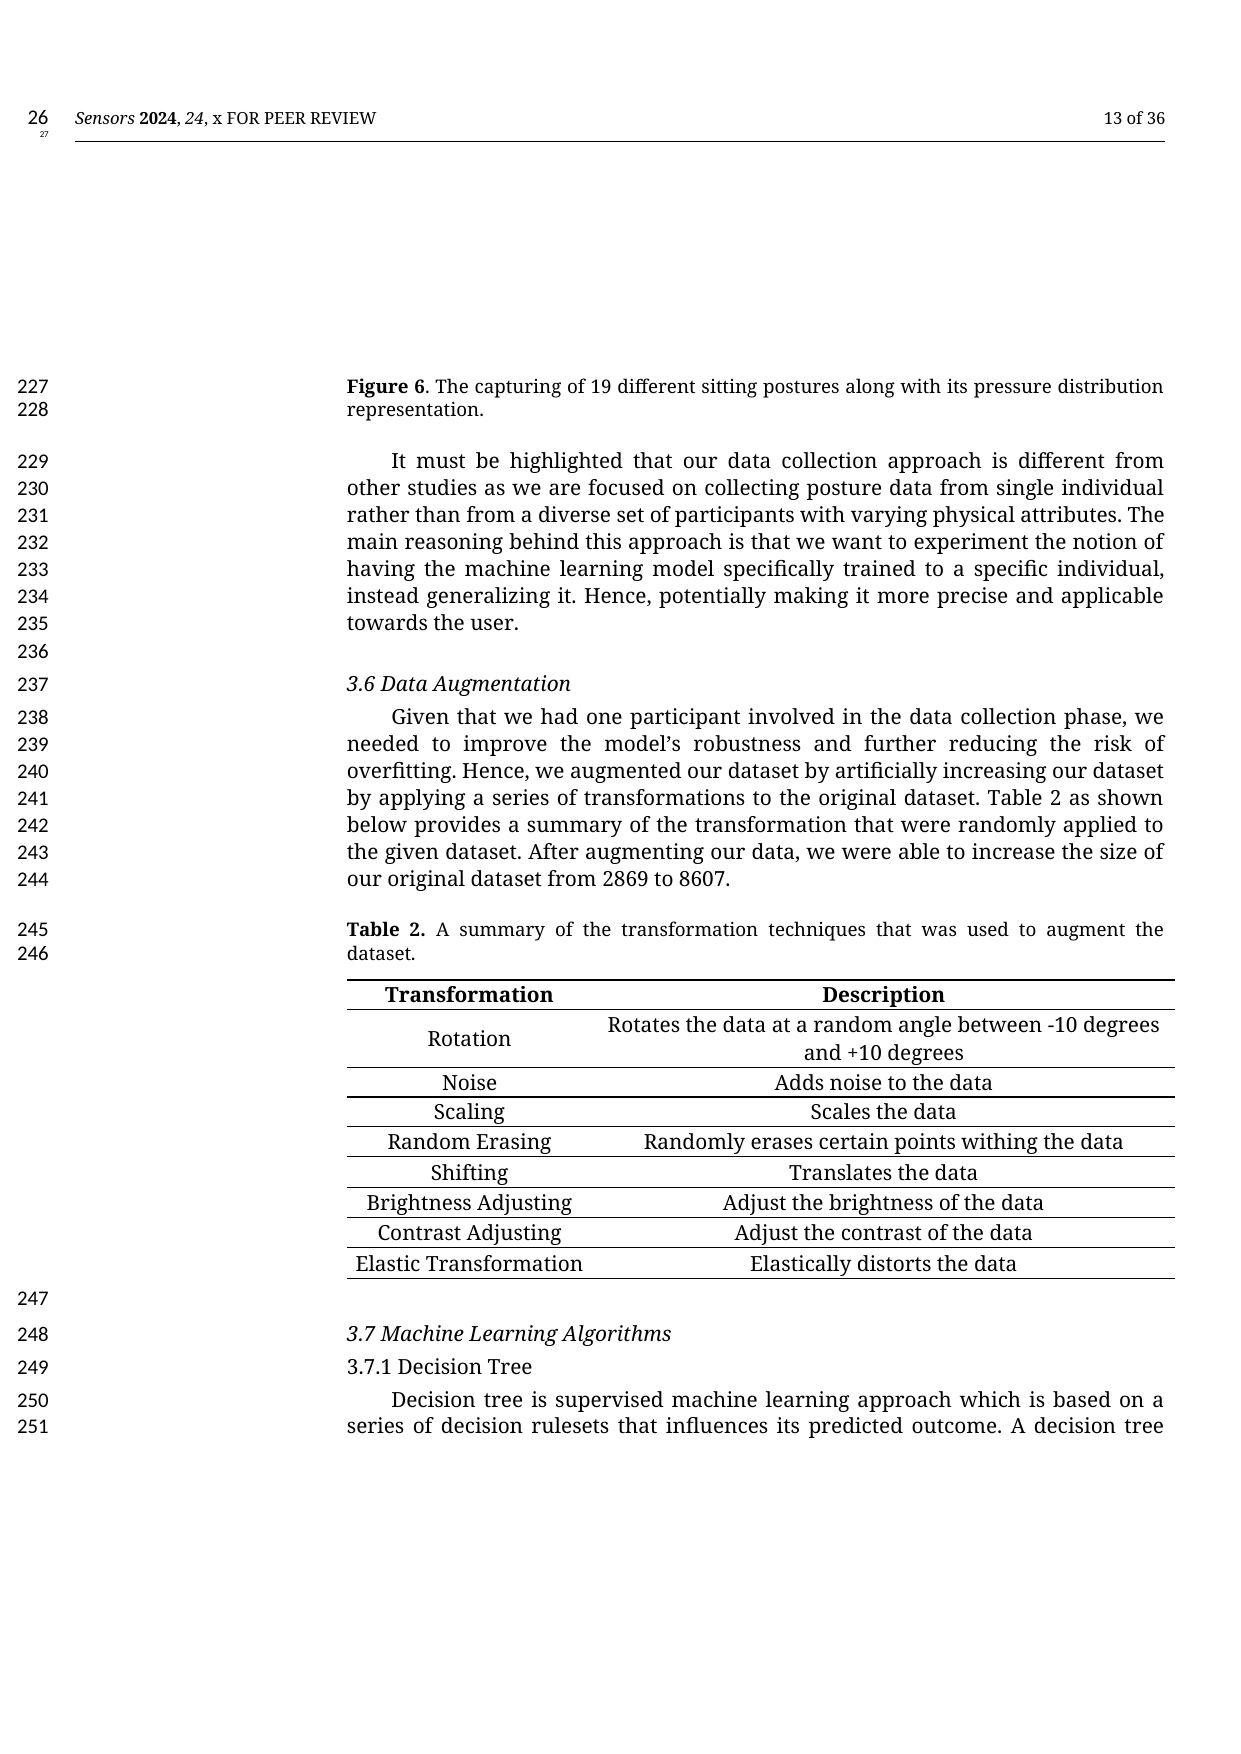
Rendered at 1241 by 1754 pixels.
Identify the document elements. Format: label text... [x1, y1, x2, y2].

table_cell Translates the data [592, 1157, 1175, 1187]
table_cell Elastic Transformation [347, 1248, 592, 1277]
subtitle 3.7 Machine Learning Algorithms [347, 1319, 1165, 1346]
text Table 2. A summary of the transformation techniques that was used to augment the dataset. [347, 918, 1165, 966]
table_cell Rotates the data at a random angle between -10 degrees and +10 degrees [592, 1010, 1175, 1067]
table_cell Contrast Adjusting [347, 1218, 592, 1247]
table_cell Rotation [347, 1010, 592, 1067]
table_cell Shifting [347, 1157, 592, 1187]
table_cell Random Erasing [347, 1127, 592, 1156]
text Figure 6. The capturing of 19 different sitting postures along with its pressure distribution representation. [347, 374, 1165, 422]
table_cell Brightness Adjusting [347, 1188, 592, 1217]
subtitle 3.7.1 Decision Tree [347, 1353, 1165, 1380]
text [347, 1386, 1165, 1440]
text Given that we had one participant involved in the data collection phase, we needed to improve the model’s robustness and further reducing the risk of overfitting. Hence, we augmented our dataset by artificially increasing our dataset by applying a series of transformations to the original dataset. Table 2 as shown below provides a summary of the transformation that were randomly applied to the given dataset. After augmenting our data, we were able to increase the size of our original dataset from 2869 to 8607. [347, 703, 1165, 893]
table_cell Adds noise to the data [592, 1068, 1175, 1096]
table_cell Scales the data [592, 1098, 1175, 1126]
table_header Transformation [347, 981, 592, 1009]
table_cell Adjust the brightness of the data [592, 1188, 1175, 1217]
text It must be highlighted that our data collection approach is different from other studies as we are focused on collecting posture data from single individual rather than from a diverse set of participants with varying physical attributes. The main reasoning behind this approach is that we want to experiment the notion of having the machine learning model specifically trained to a specific individual, instead generalizing it. Hence, potentially making it more precise and applicable towards the user. [347, 447, 1165, 637]
table_cell Randomly erases certain points withing the data [592, 1127, 1175, 1156]
subtitle 3.6 Data Augmentation [347, 670, 1165, 697]
table_cell Noise [347, 1068, 592, 1096]
table_cell Scaling [347, 1098, 592, 1126]
table_cell Adjust the contrast of the data [592, 1218, 1175, 1247]
table_header Description [592, 981, 1175, 1009]
table_cell Elastically distorts the data [592, 1248, 1175, 1277]
